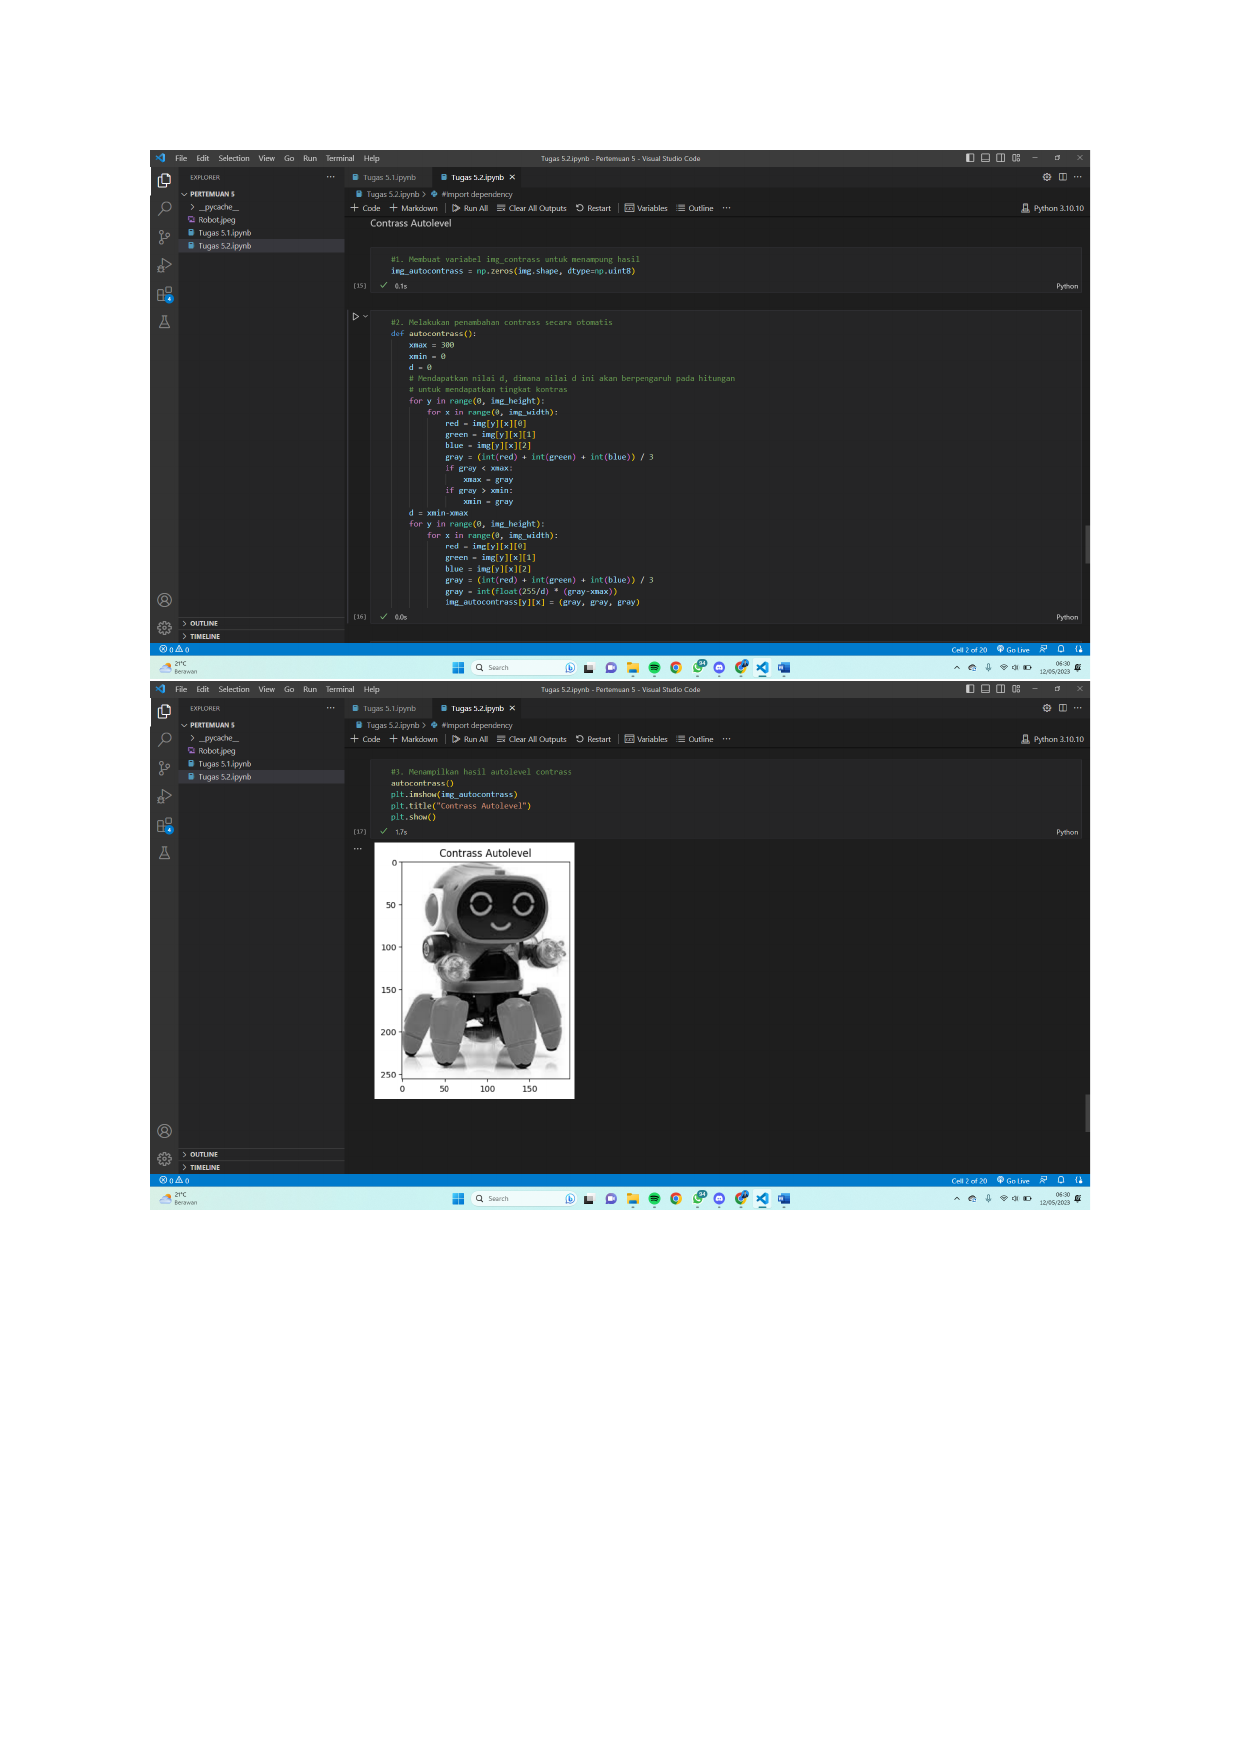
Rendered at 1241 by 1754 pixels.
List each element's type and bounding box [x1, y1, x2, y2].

picture [150, 681, 1091, 1210]
picture [150, 150, 1091, 679]
